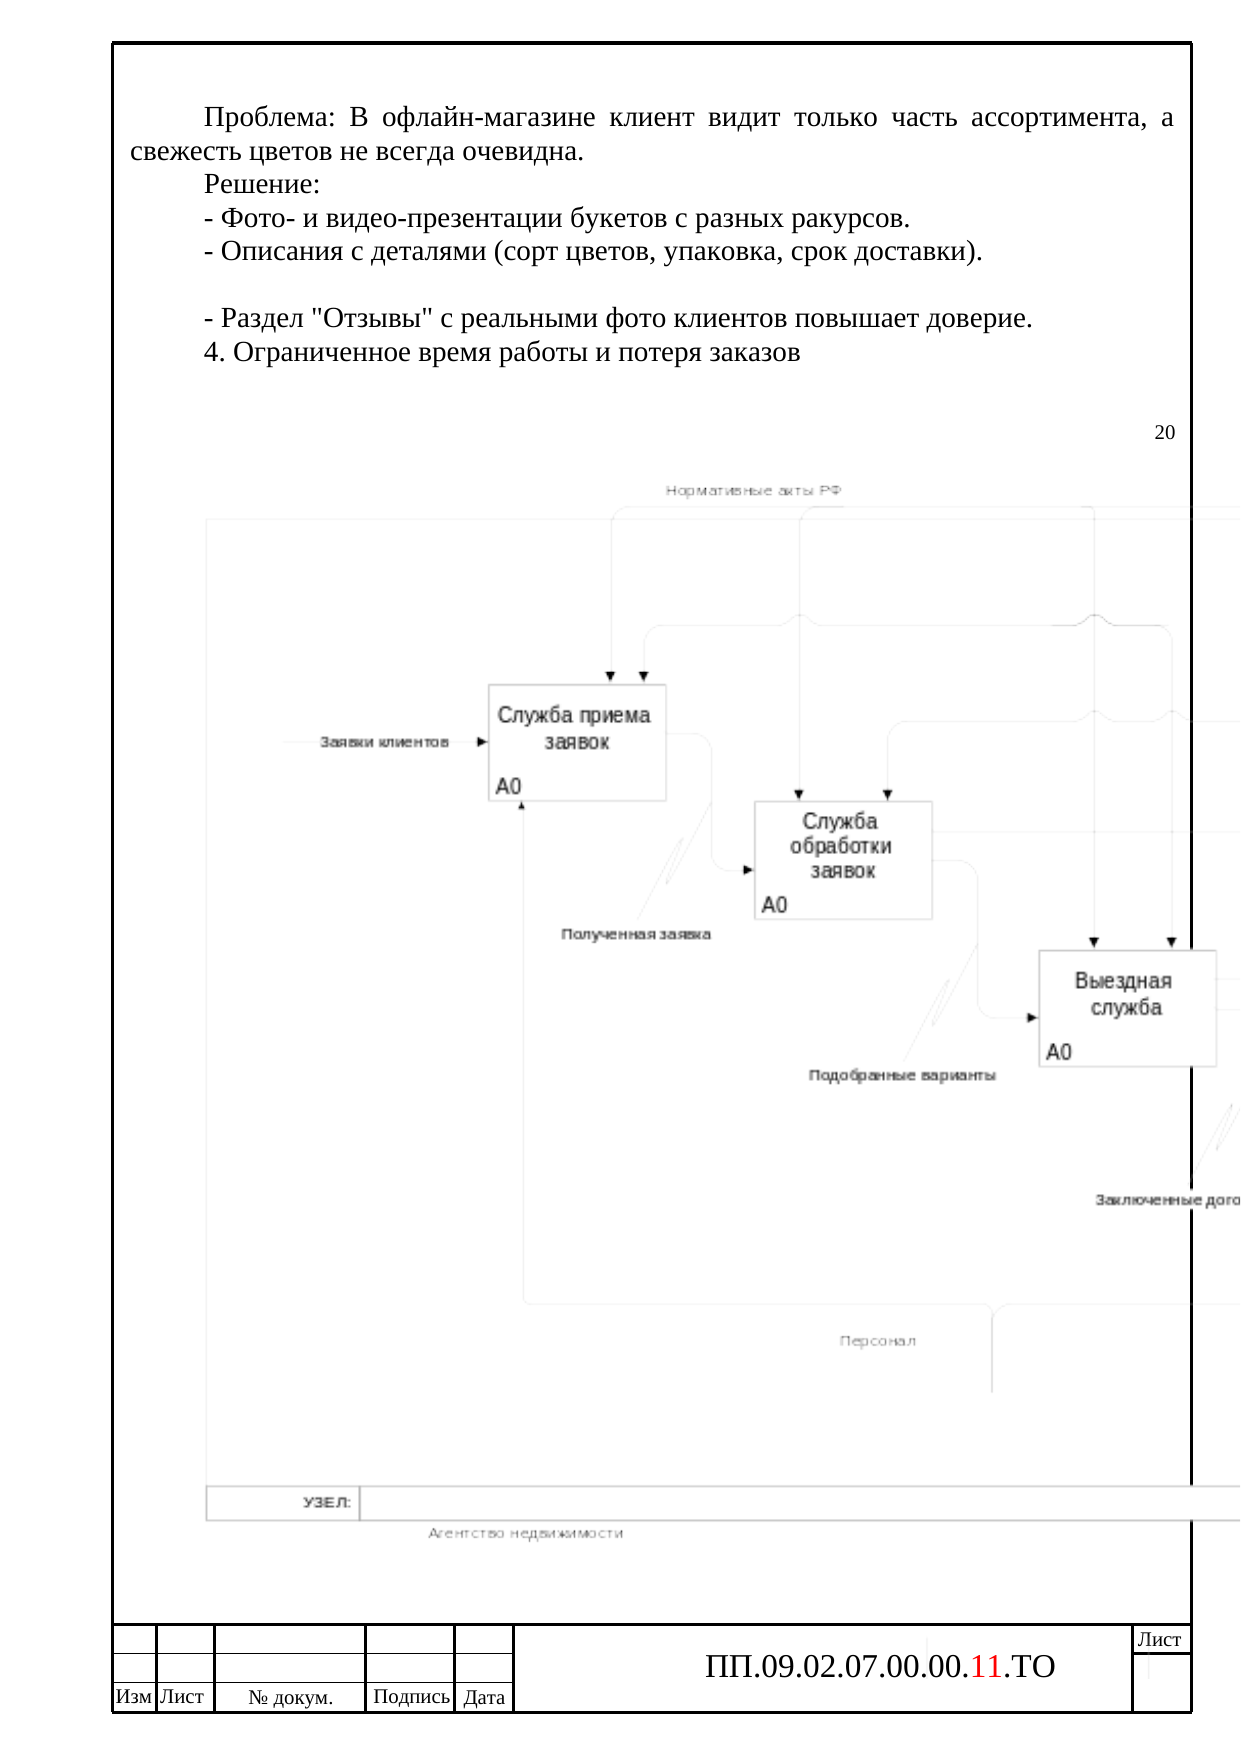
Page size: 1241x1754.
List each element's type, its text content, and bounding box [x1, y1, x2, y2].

text - Описания с деталями (сорт цветов, упаковка, срок доставки). [130, 233, 1175, 267]
text Проблема: В офлайн-магазине клиент видит только часть ассортимента, а свежесть цветов не всегда очевидна. [130, 99, 1175, 166]
text - Раздел "Отзывы" с реальными фото клиентов повышает доверие. [130, 300, 1175, 334]
text Решение: [130, 166, 1175, 200]
text 4. Ограниченное время работы и потеря заказов [130, 334, 1175, 367]
text - Фото- и видео-презентации букетов с разных ракурсов. [130, 200, 1175, 233]
